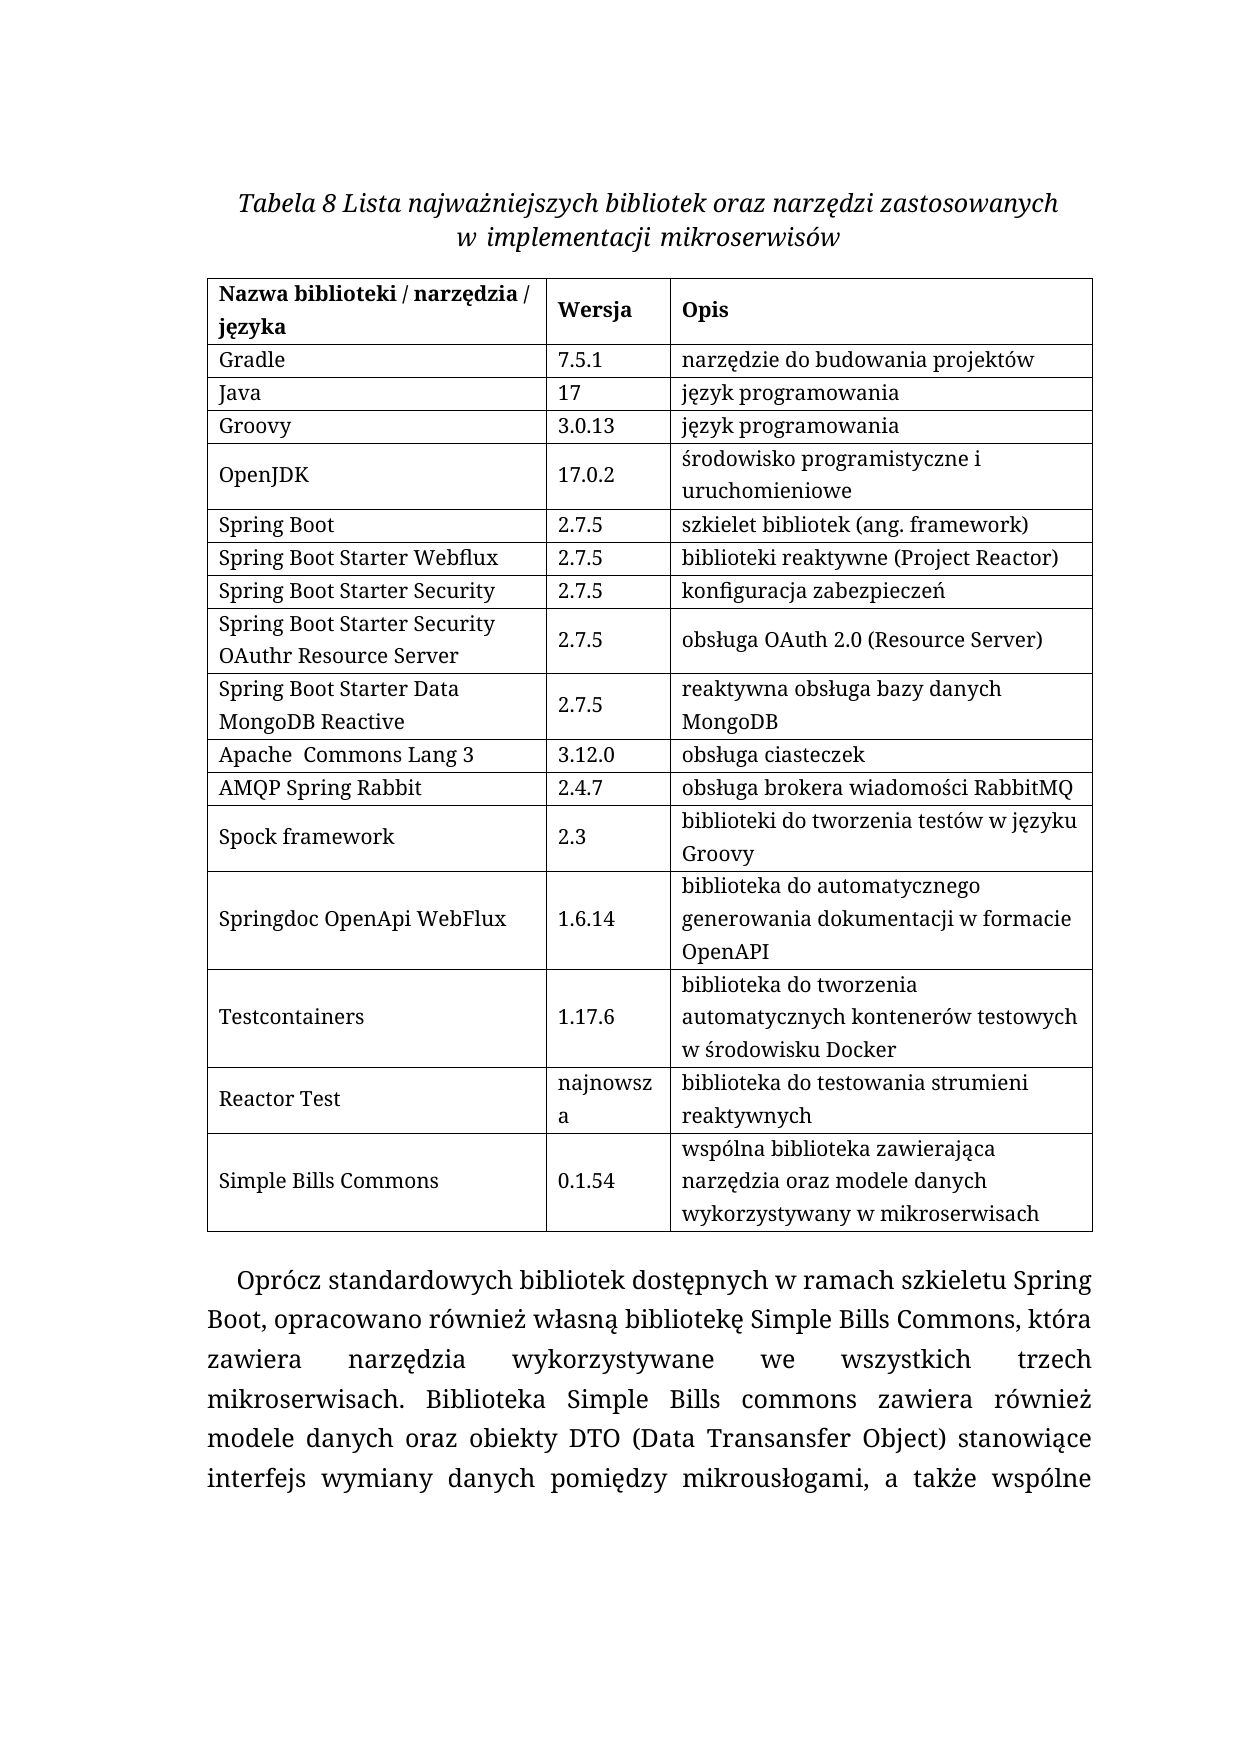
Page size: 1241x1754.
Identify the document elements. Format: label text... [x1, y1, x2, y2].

table_cell Spring Boot [208, 510, 546, 542]
table_cell 7.5.1 [547, 345, 670, 377]
table_cell 3.0.13 [547, 411, 670, 443]
table_cell 0.1.54 [547, 1134, 670, 1231]
table_cell Apache Commons Lang 3 [208, 740, 546, 772]
table_cell narzędzie do budowania projektów [671, 345, 1092, 377]
table_cell biblioteka do automatycznego generowania dokumentacji w formacie OpenAPI [671, 872, 1092, 969]
table_cell biblioteki do tworzenia testów w języku Groovy [671, 806, 1092, 871]
table_cell środowisko programistyczne i uruchomieniowe [671, 444, 1092, 509]
table_cell biblioteki reaktywne (Project Reactor) [671, 543, 1092, 575]
table_cell 2.7.5 [547, 674, 670, 739]
table_cell 1.6.14 [547, 872, 670, 969]
table_cell OpenJDK [208, 444, 546, 509]
table_cell szkielet bibliotek (ang. framework) [671, 510, 1092, 542]
table_cell biblioteka do tworzenia automatycznych kontenerów testowych w środowisku Docker [671, 970, 1092, 1067]
table_cell obsługa brokera wiadomości RabbitMQ [671, 773, 1092, 805]
table_cell Spring Boot Starter Security [208, 576, 546, 608]
table_cell AMQP Spring Rabbit [208, 773, 546, 805]
table_cell 17.0.2 [547, 444, 670, 509]
table_cell Reactor Test [208, 1068, 546, 1133]
table_cell język programowania [671, 411, 1092, 443]
table_cell 2.3 [547, 806, 670, 871]
table_cell 2.7.5 [547, 510, 670, 542]
table_cell 2.7.5 [547, 543, 670, 575]
table_cell 1.17.6 [547, 970, 670, 1067]
table_cell Simple Bills Commons [208, 1134, 546, 1231]
table_cell 17 [547, 378, 670, 410]
table_cell Spring Boot Starter Webflux [208, 543, 546, 575]
table_cell wspólna biblioteka zawierająca narzędzia oraz modele danych wykorzystywany w mikroserwisach [671, 1134, 1092, 1231]
table_header Nazwa biblioteki / narzędzia / języka [208, 279, 546, 344]
table_cell Spring Boot Starter Security OAuthr Resource Server [208, 609, 546, 673]
table_cell język programowania [671, 378, 1092, 410]
table_cell 2.4.7 [547, 773, 670, 805]
table_cell biblioteka do testowania strumieni reaktywnych [671, 1068, 1092, 1133]
table_cell konfiguracja zabezpieczeń [671, 576, 1092, 608]
table_cell obsługa OAuth 2.0 (Resource Server) [671, 609, 1092, 673]
table_cell 2.7.5 [547, 609, 670, 673]
table_cell reaktywna obsługa bazy danych MongoDB [671, 674, 1092, 739]
table_cell Groovy [208, 411, 546, 443]
table_cell Gradle [208, 345, 546, 377]
table_header Opis [671, 279, 1092, 344]
table_cell Java [208, 378, 546, 410]
table_cell Spring Boot Starter Data MongoDB Reactive [208, 674, 546, 739]
table_cell najnowsza [547, 1068, 670, 1133]
table_cell 3.12.0 [547, 740, 670, 772]
table_cell Springdoc OpenApi WebFlux [208, 872, 546, 969]
table_cell 2.7.5 [547, 576, 670, 608]
table_cell obsługa ciasteczek [671, 740, 1092, 772]
table_cell Testcontainers [208, 970, 546, 1067]
table_cell Spock framework [208, 806, 546, 871]
table_header Wersja [547, 279, 670, 344]
